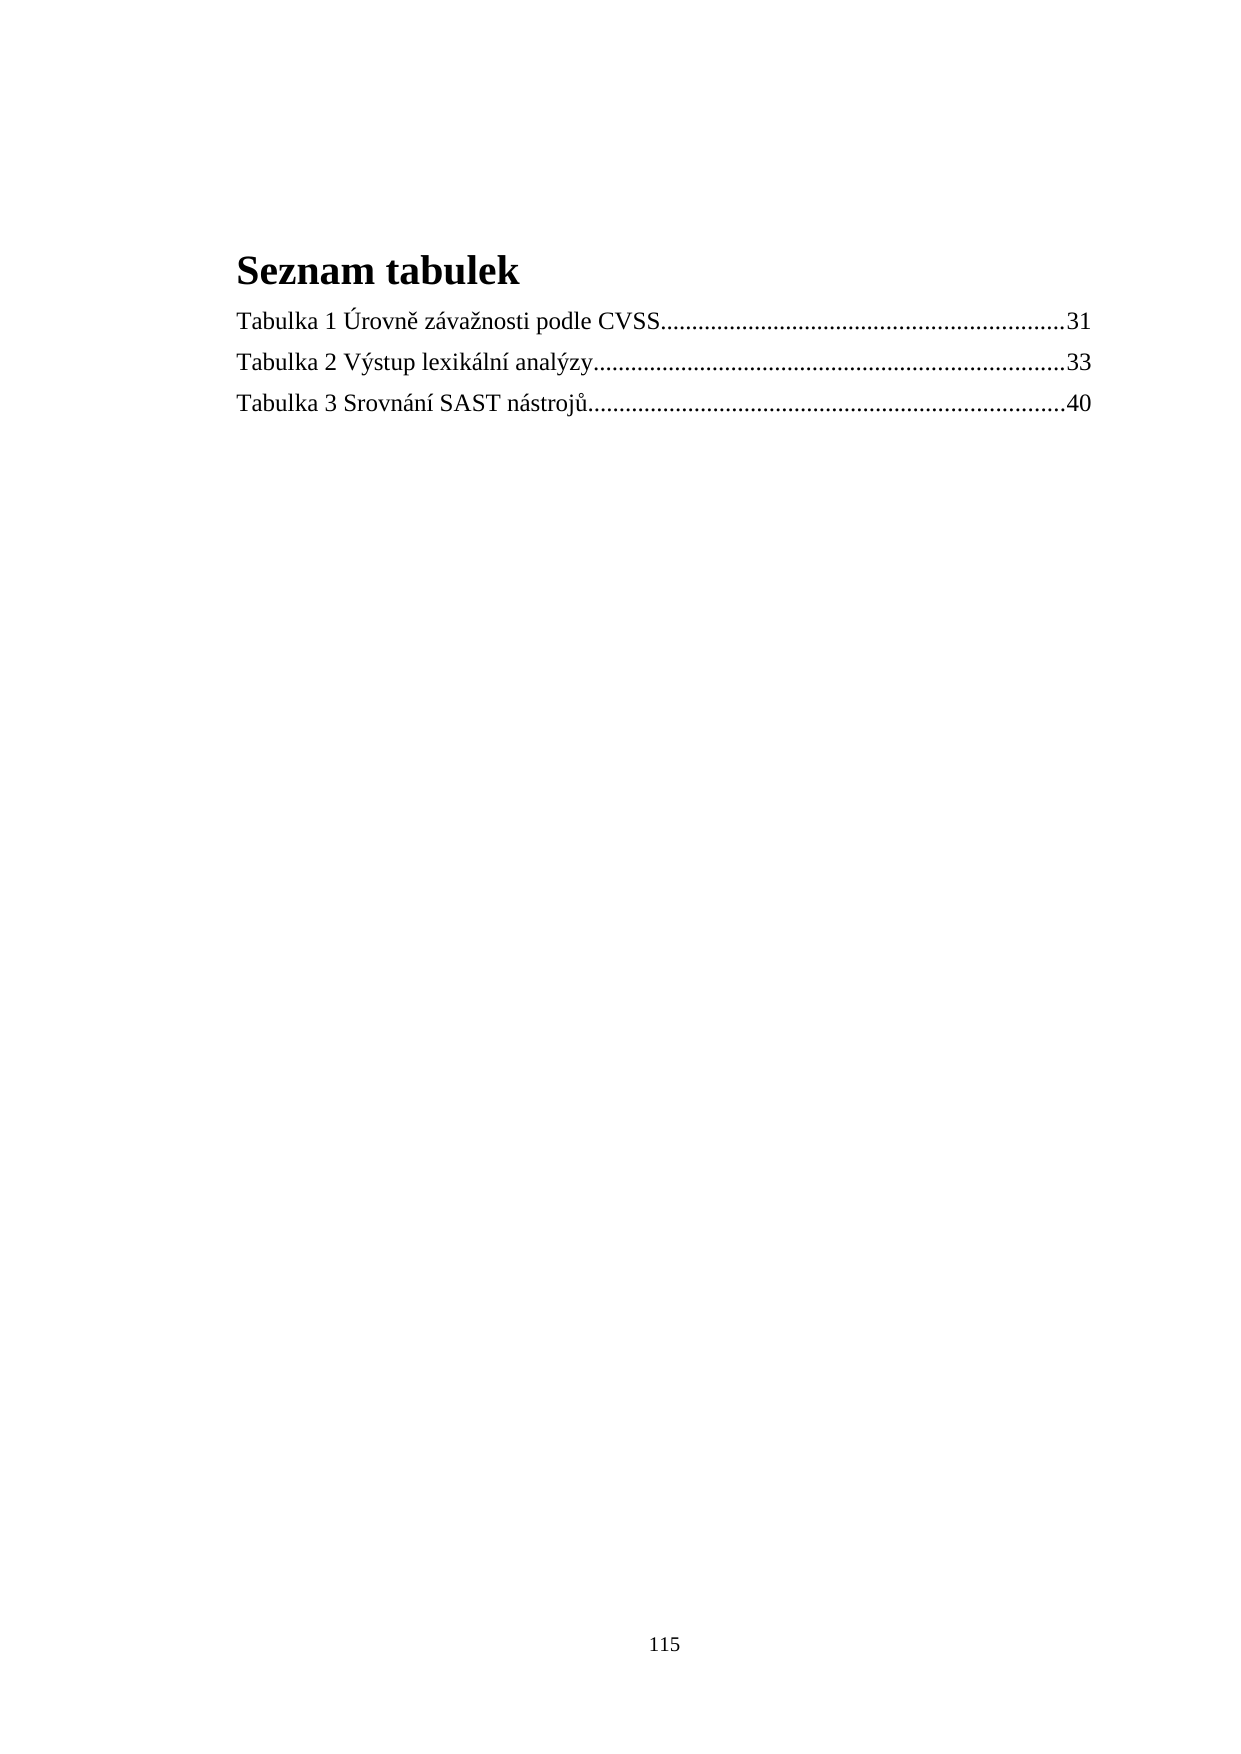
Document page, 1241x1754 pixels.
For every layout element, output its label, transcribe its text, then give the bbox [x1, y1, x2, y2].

text Tabulka 1 Úrovně závažnosti podle CVSS 31 [236, 306, 1092, 334]
text Tabulka 2 Výstup lexikální analýzy 33 [236, 347, 1092, 376]
text Seznam tabulek [236, 245, 1092, 293]
text Tabulka 3 Srovnání SAST nástrojů 40 [236, 388, 1092, 417]
